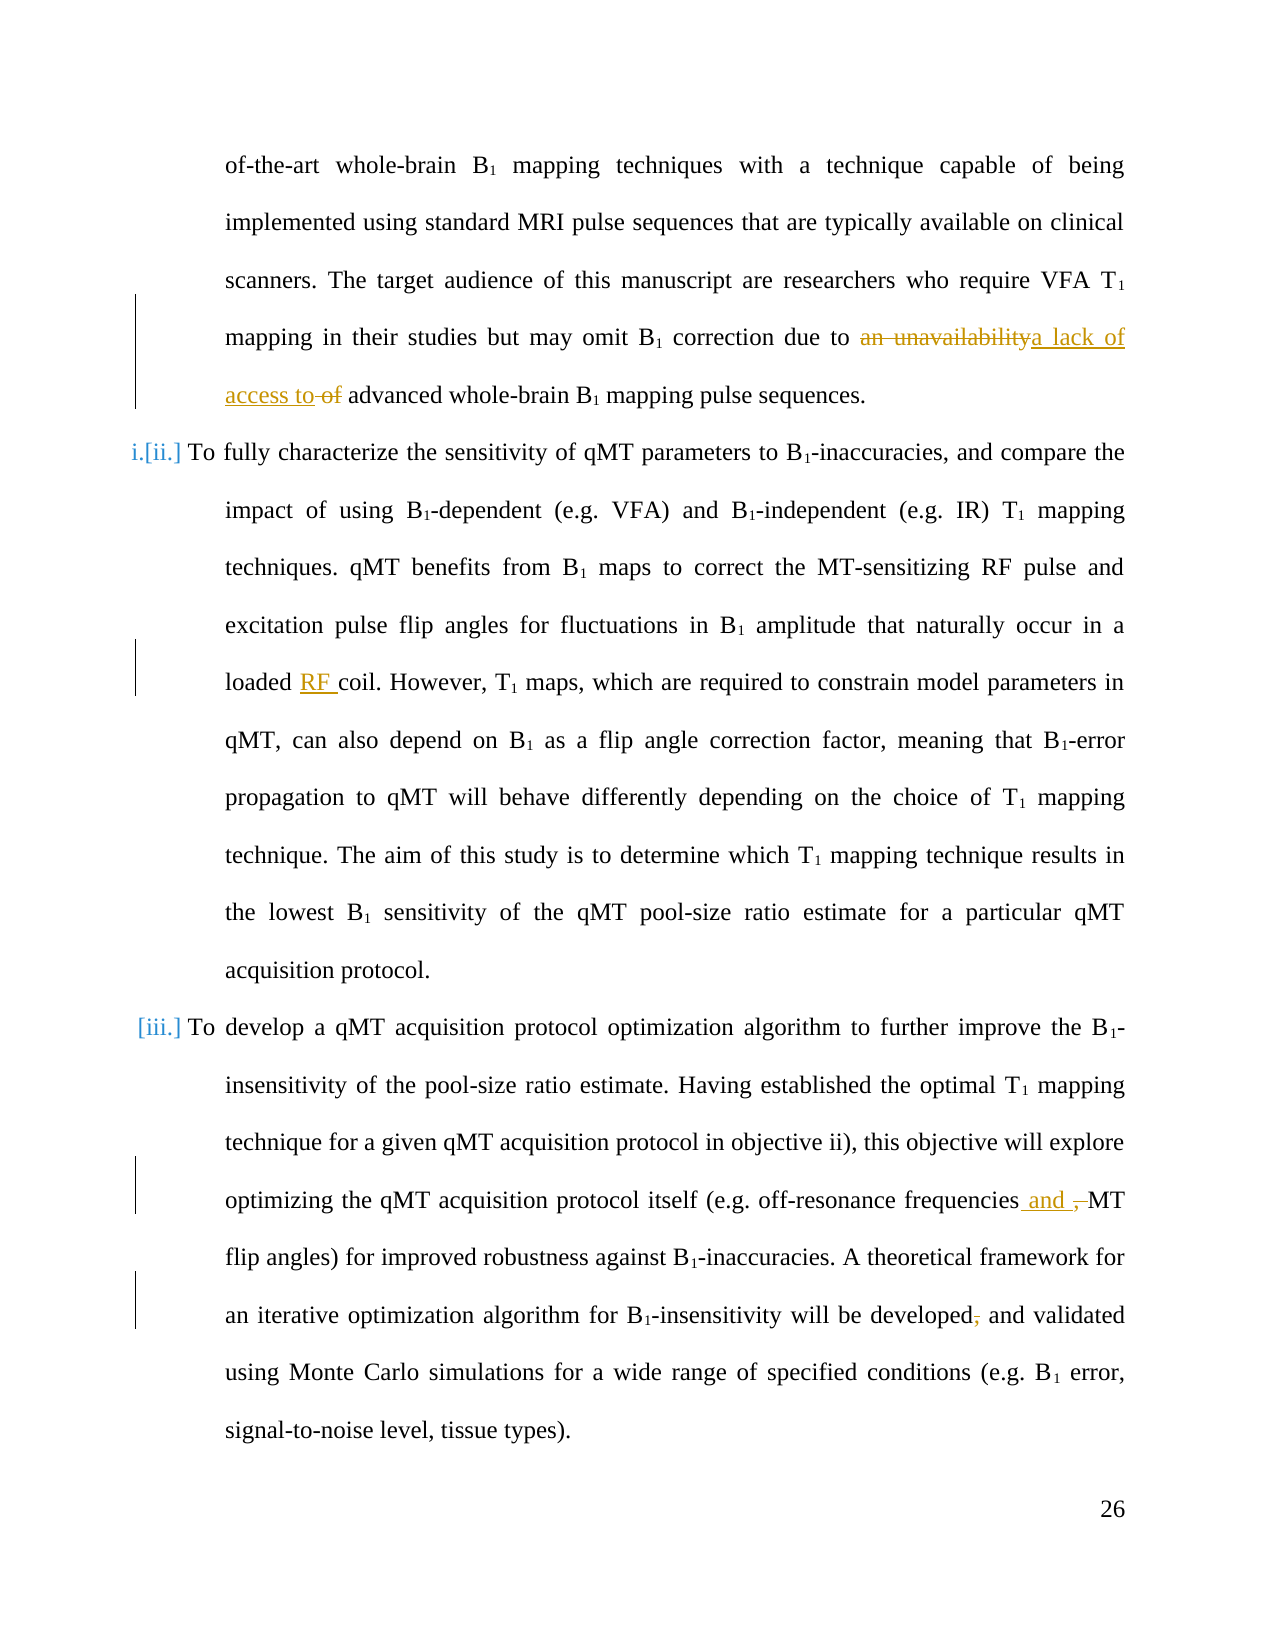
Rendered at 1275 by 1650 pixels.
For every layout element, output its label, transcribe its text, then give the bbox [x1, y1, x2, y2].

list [187, 150, 1125, 409]
list To fully characterize the sensitivity of qMT parameters to B1-inaccuracies, and compare the impact of using B1-dependent (e.g. VFA) and B1-independent (e.g. IR) T1 mapping techniques. qMT benefits from B1 maps to correct the MT-sensitizing RF pulse and excitation pulse flip angles for fluctuations in B1 amplitude that naturally occur in a loaded coil. However, T1 maps, which are required to constrain model parameters in qMT, can also depend on B1 as a flip angle correction factor, meaning that B1-error propagation to qMT will behave differently depending on the choice of T1 mapping technique. The aim of this study is to determine which T1 mapping technique results in the lowest B1 sensitivity of the qMT pool-size ratio estimate for a particular qMT acquisition protocol. [187, 437, 1125, 984]
list To develop a qMT acquisition protocol optimization algorithm to further improve the B1-insensitivity of the pool-size ratio estimate. Having established the optimal T1 mapping technique for a given qMT acquisition protocol in objective ii), this objective will explore optimizing the qMT acquisition protocol itself (e.g. off-resonance frequenciesMT flip angles) for improved robustness against B1-inaccuracies. A theoretical framework for an iterative optimization algorithm for B1-insensitivity will be developed and validated using Monte Carlo simulations for a wide range of specified conditions (e.g. B1 error, signal-to-noise level, tissue types). [187, 1012, 1125, 1444]
